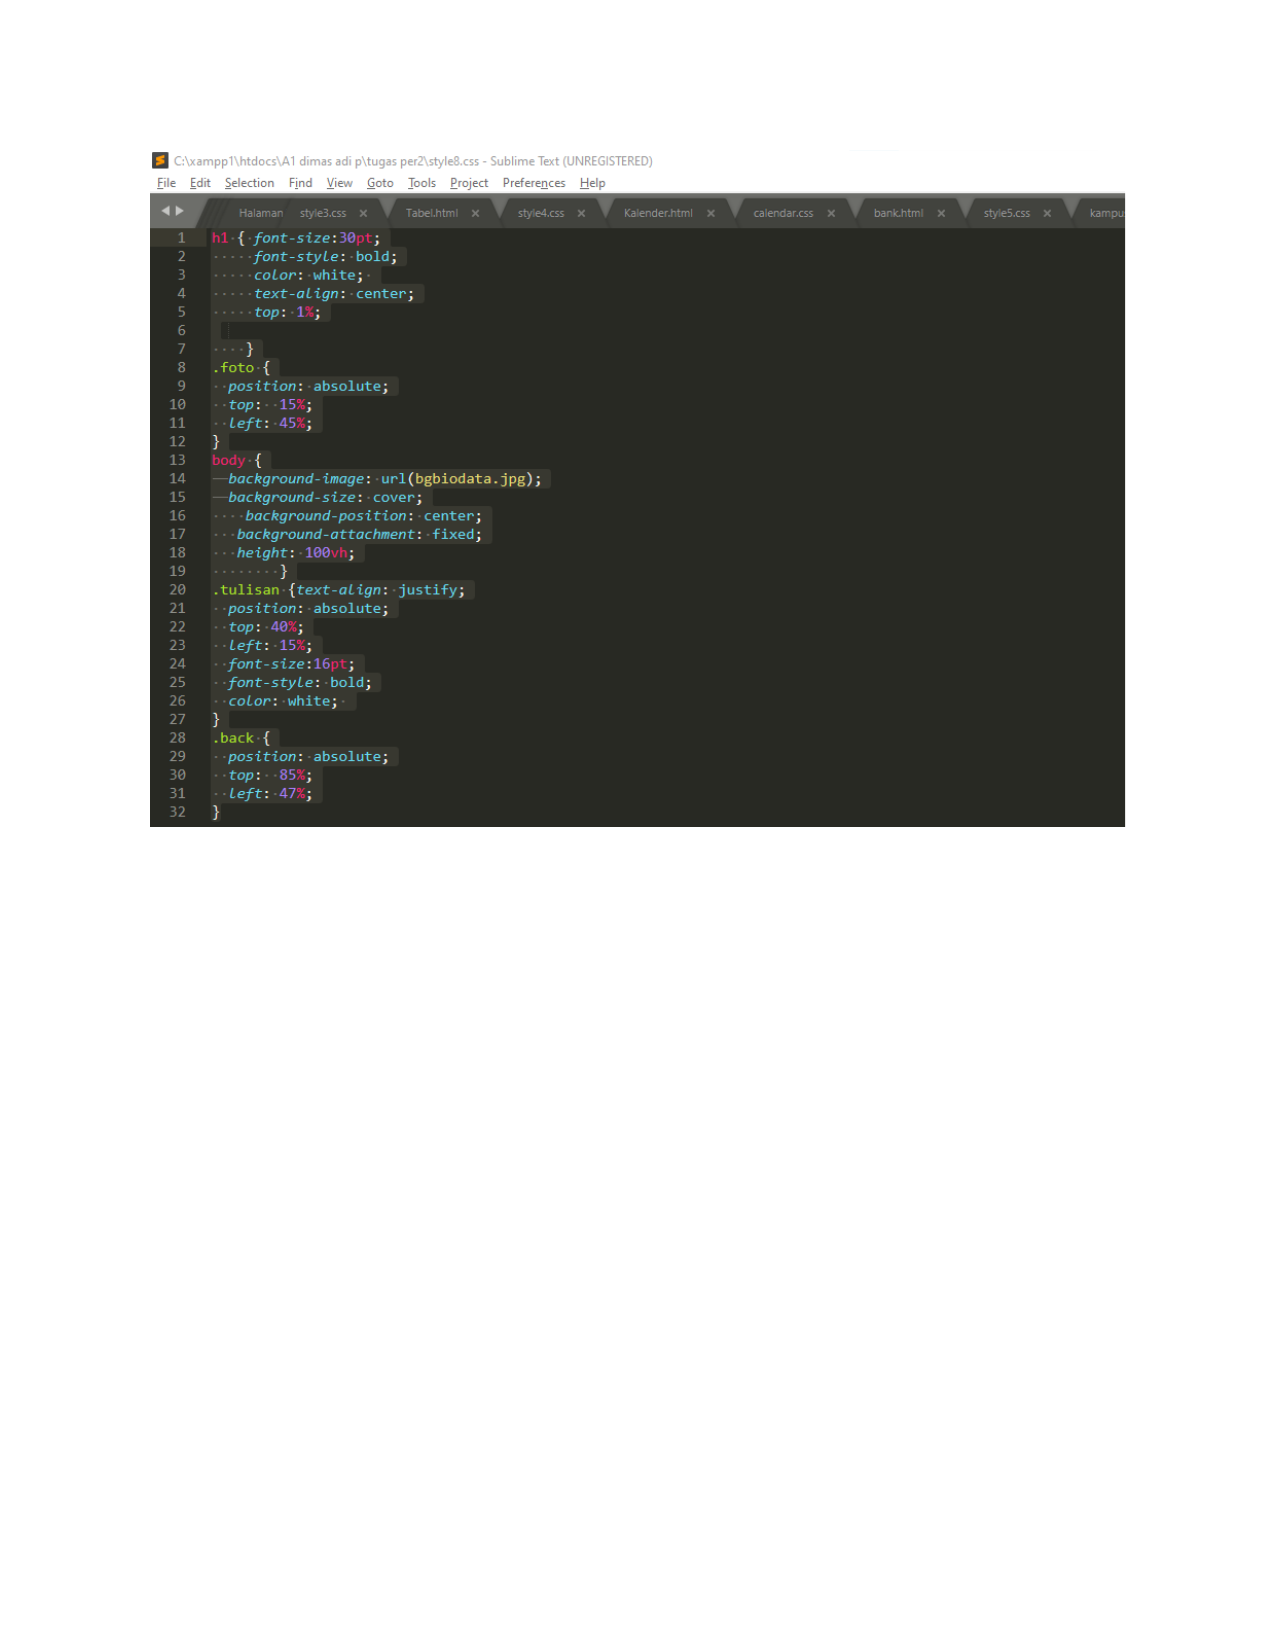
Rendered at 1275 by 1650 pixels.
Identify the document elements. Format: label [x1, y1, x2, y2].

picture [150, 150, 1125, 827]
